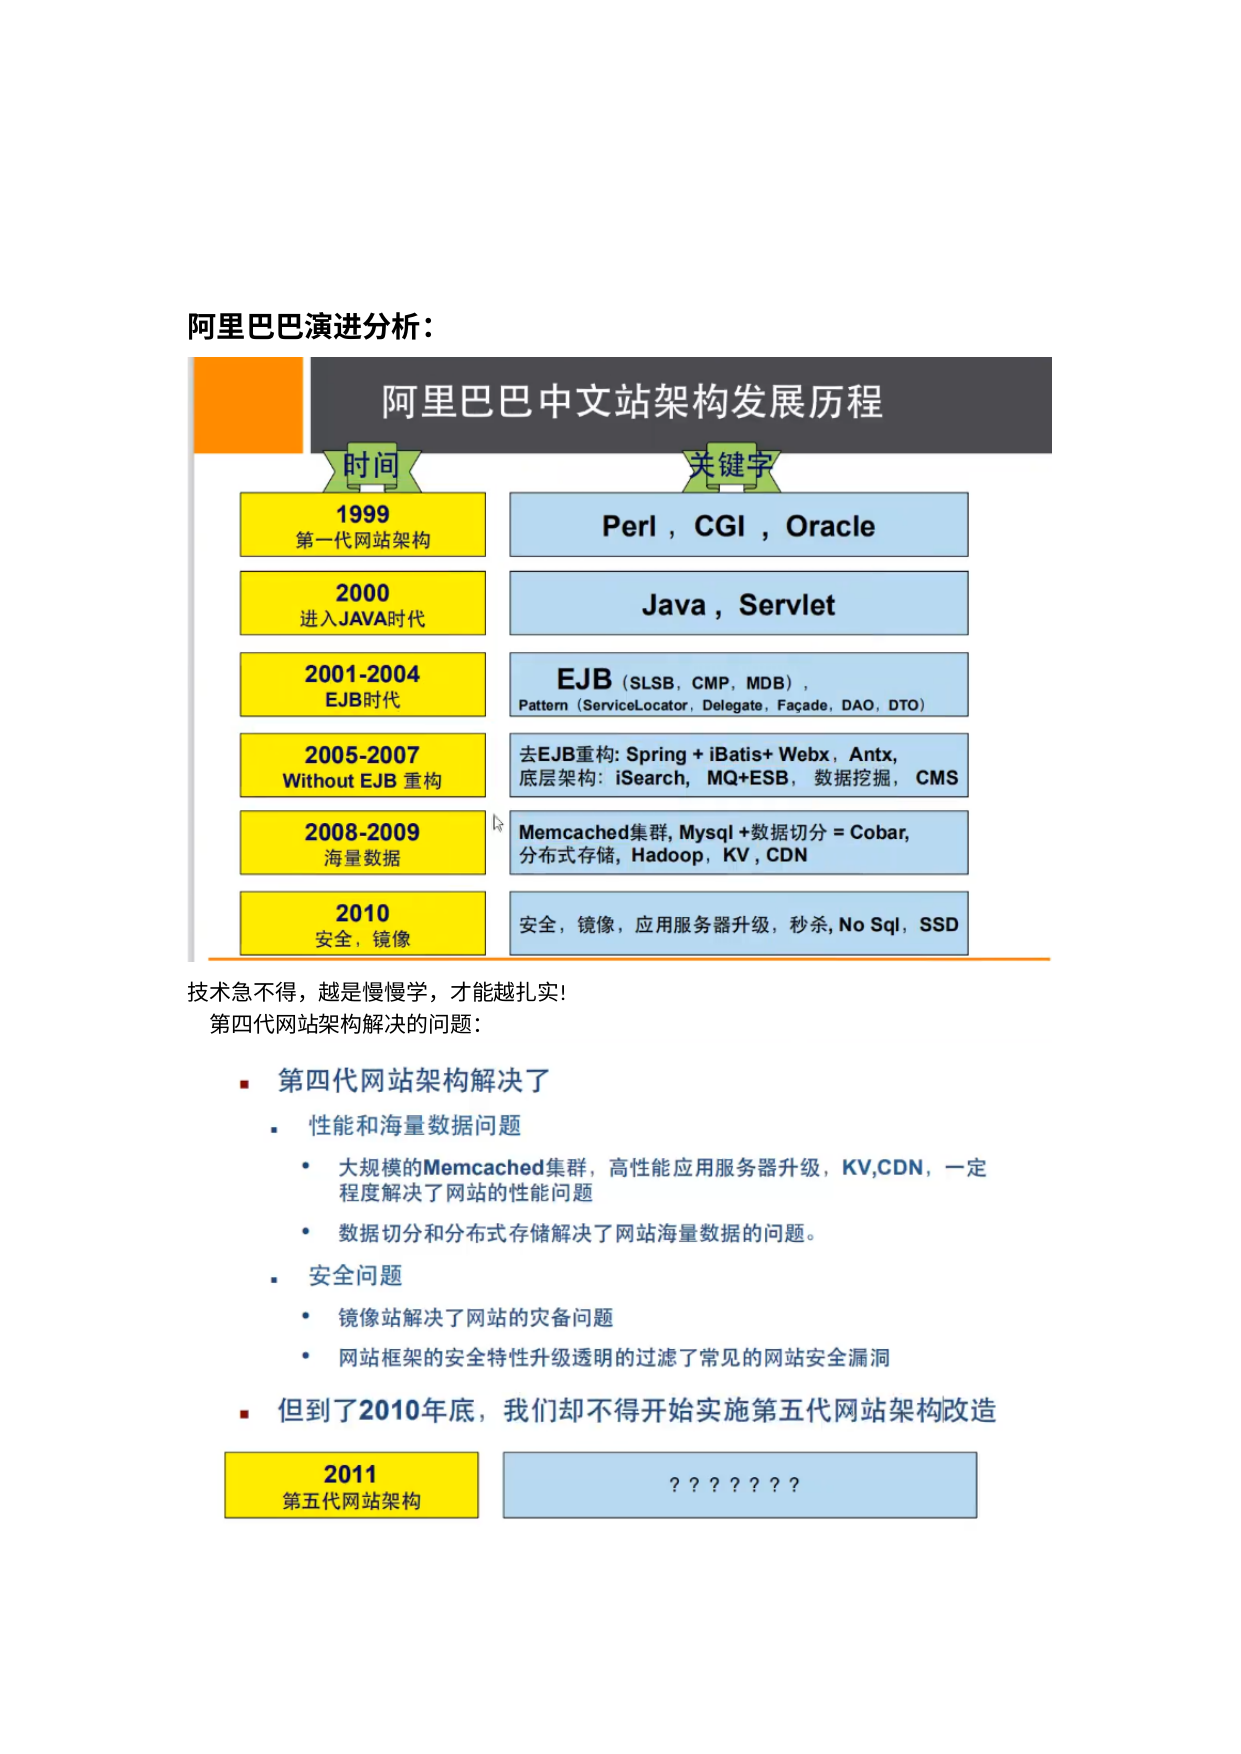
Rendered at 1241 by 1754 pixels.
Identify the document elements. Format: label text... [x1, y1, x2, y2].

list 第四代网站架构解决的问题： [187, 1007, 1053, 1039]
list 阿里巴巴演进分析： [187, 292, 1053, 357]
picture [187, 1039, 1053, 1540]
picture [187, 357, 1052, 962]
list 技术急不得，越是慢慢学，才能越扎实! [187, 974, 1053, 1007]
